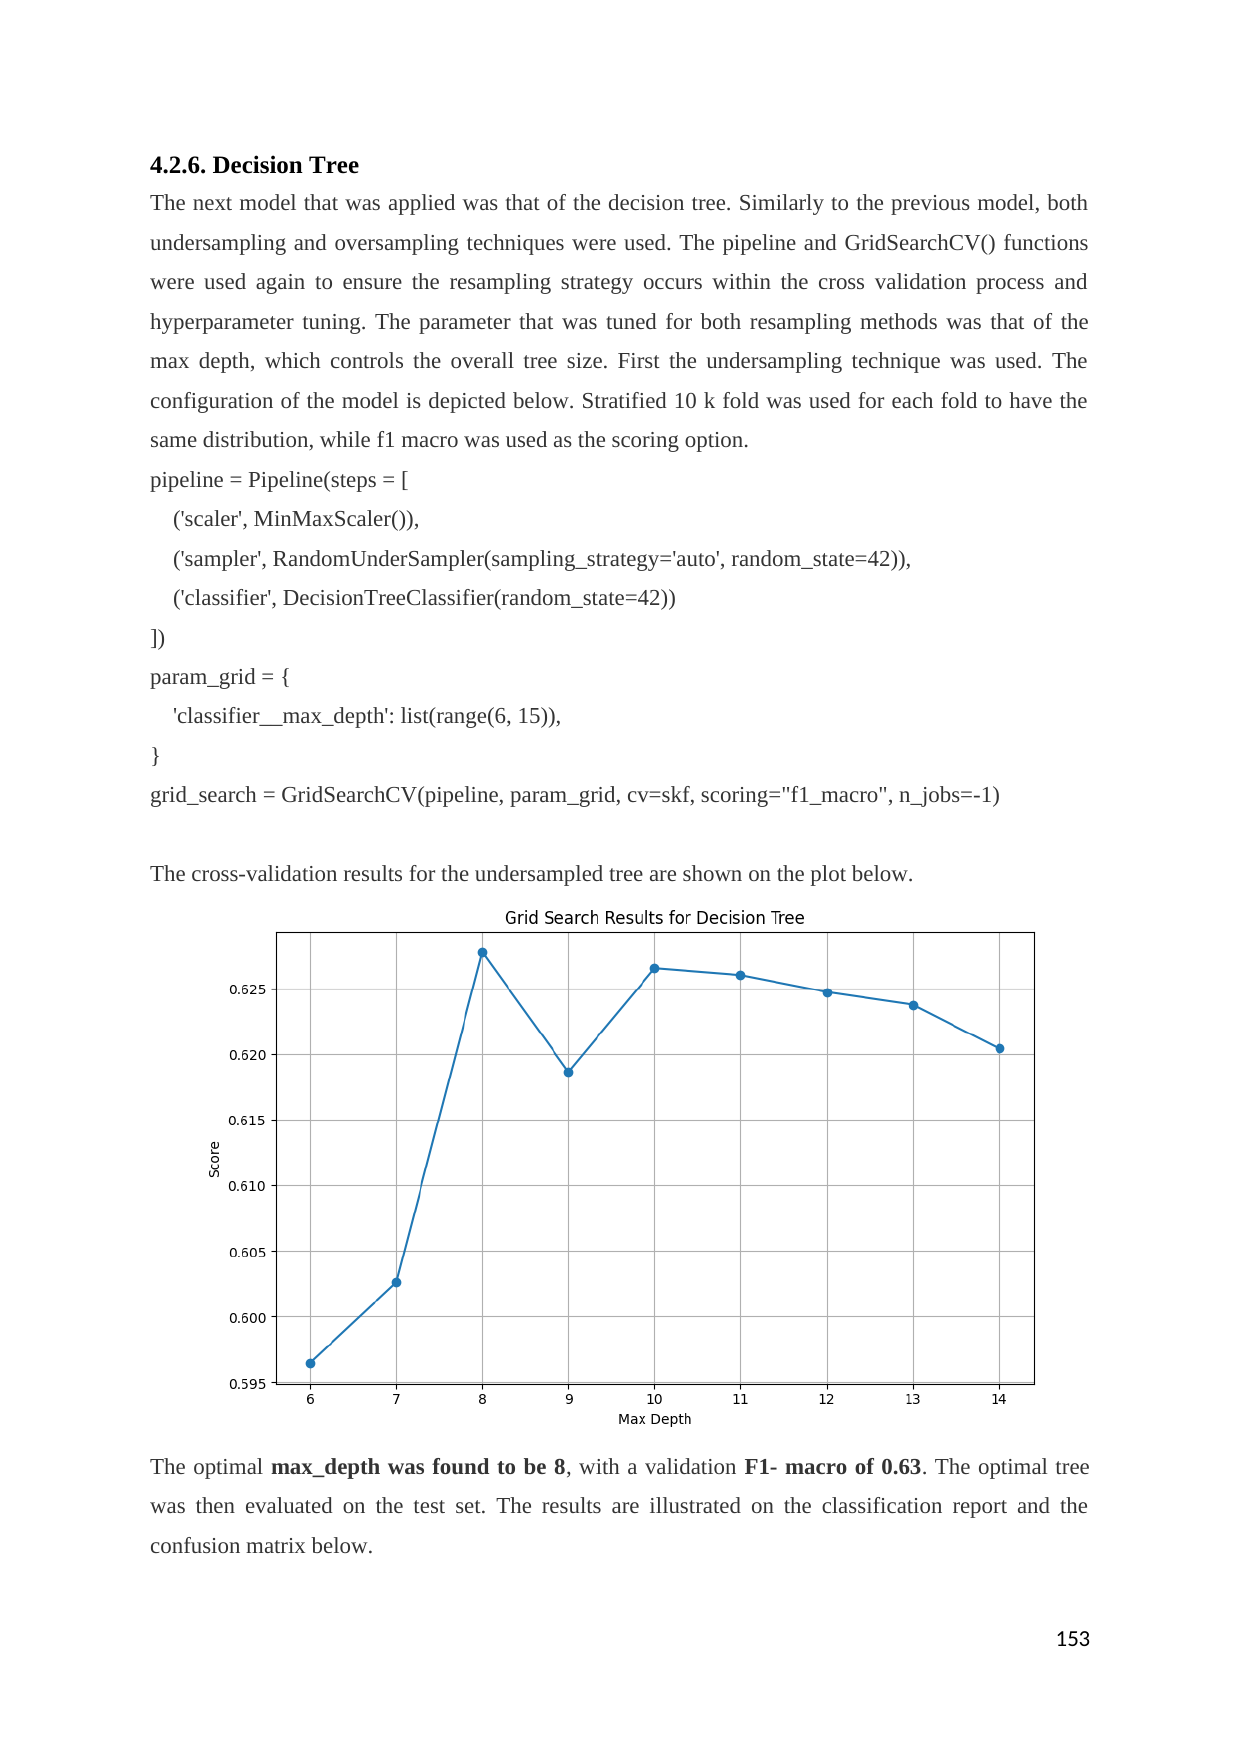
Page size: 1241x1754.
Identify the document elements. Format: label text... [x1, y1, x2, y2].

text The cross-validation results for the undersampled tree are shown on the plot below. [150, 861, 1090, 887]
picture [198, 900, 1042, 1435]
text ('scaler', MinMaxScaler()), [150, 505, 1090, 532]
text 'classifier__max_depth': list(range(6, 15)), [150, 703, 1090, 729]
text pipeline = Pipeline(steps = [ [150, 466, 1090, 492]
text The optimal max_depth was found to be 8, with a validation F1- macro of 0.63. The optimal tree was then evaluated on the test set. The results are illustrated on the classification report and the confusion matrix below. [150, 1453, 1090, 1558]
subtitle 4.2.6. Decision Tree [150, 150, 1090, 179]
text grid_search = GridSearchCV(pipeline, param_grid, cv=skf, scoring="f1_macro", n_jobs=-1) [150, 782, 1090, 808]
text ('sampler', RandomUnderSampler(sampling_strategy='auto', random_state=42)), [150, 545, 1090, 571]
text param_grid = { [150, 663, 1090, 689]
text ]) [150, 624, 1090, 650]
text The next model that was applied was that of the decision tree. Similarly to the previous model, both undersampling and oversampling techniques were used. The pipeline and GridSearchCV() functions were used again to ensure the resampling strategy occurs within the cross validation process and hyperparameter tuning. The parameter that was tuned for both resampling methods was that of the max depth, which controls the overall tree size. First the undersampling technique was used. The configuration of the model is depicted below. Stratified 10 k fold was used for each fold to have the same distribution, while f1 macro was used as the scoring option. [150, 189, 1090, 453]
text } [150, 742, 1090, 768]
text ('classifier', DecisionTreeClassifier(random_state=42)) [150, 584, 1090, 611]
